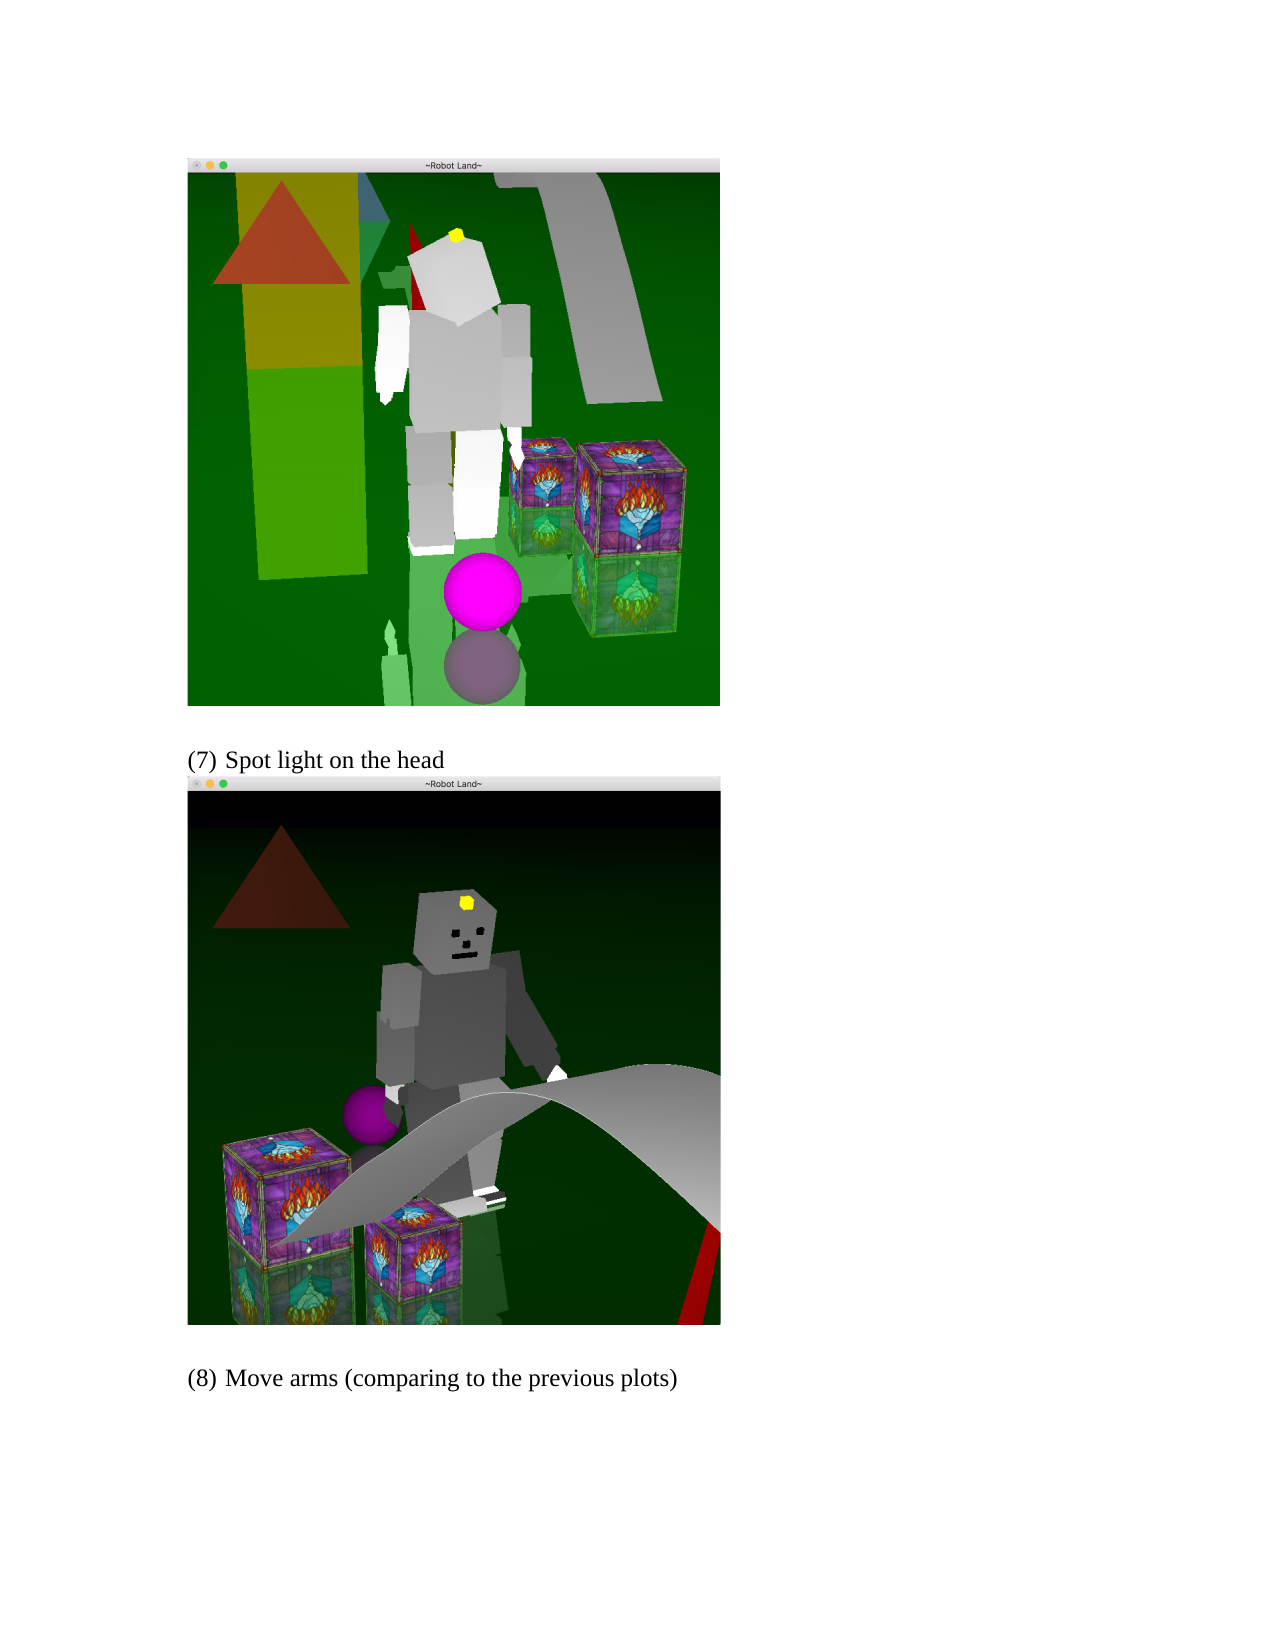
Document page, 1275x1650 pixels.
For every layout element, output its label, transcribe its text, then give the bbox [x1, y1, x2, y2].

list Spot light on the head [187, 744, 1087, 776]
list Move arms (comparing to the previous plots) [187, 1361, 1087, 1394]
picture [187, 158, 720, 706]
picture [187, 776, 721, 1325]
